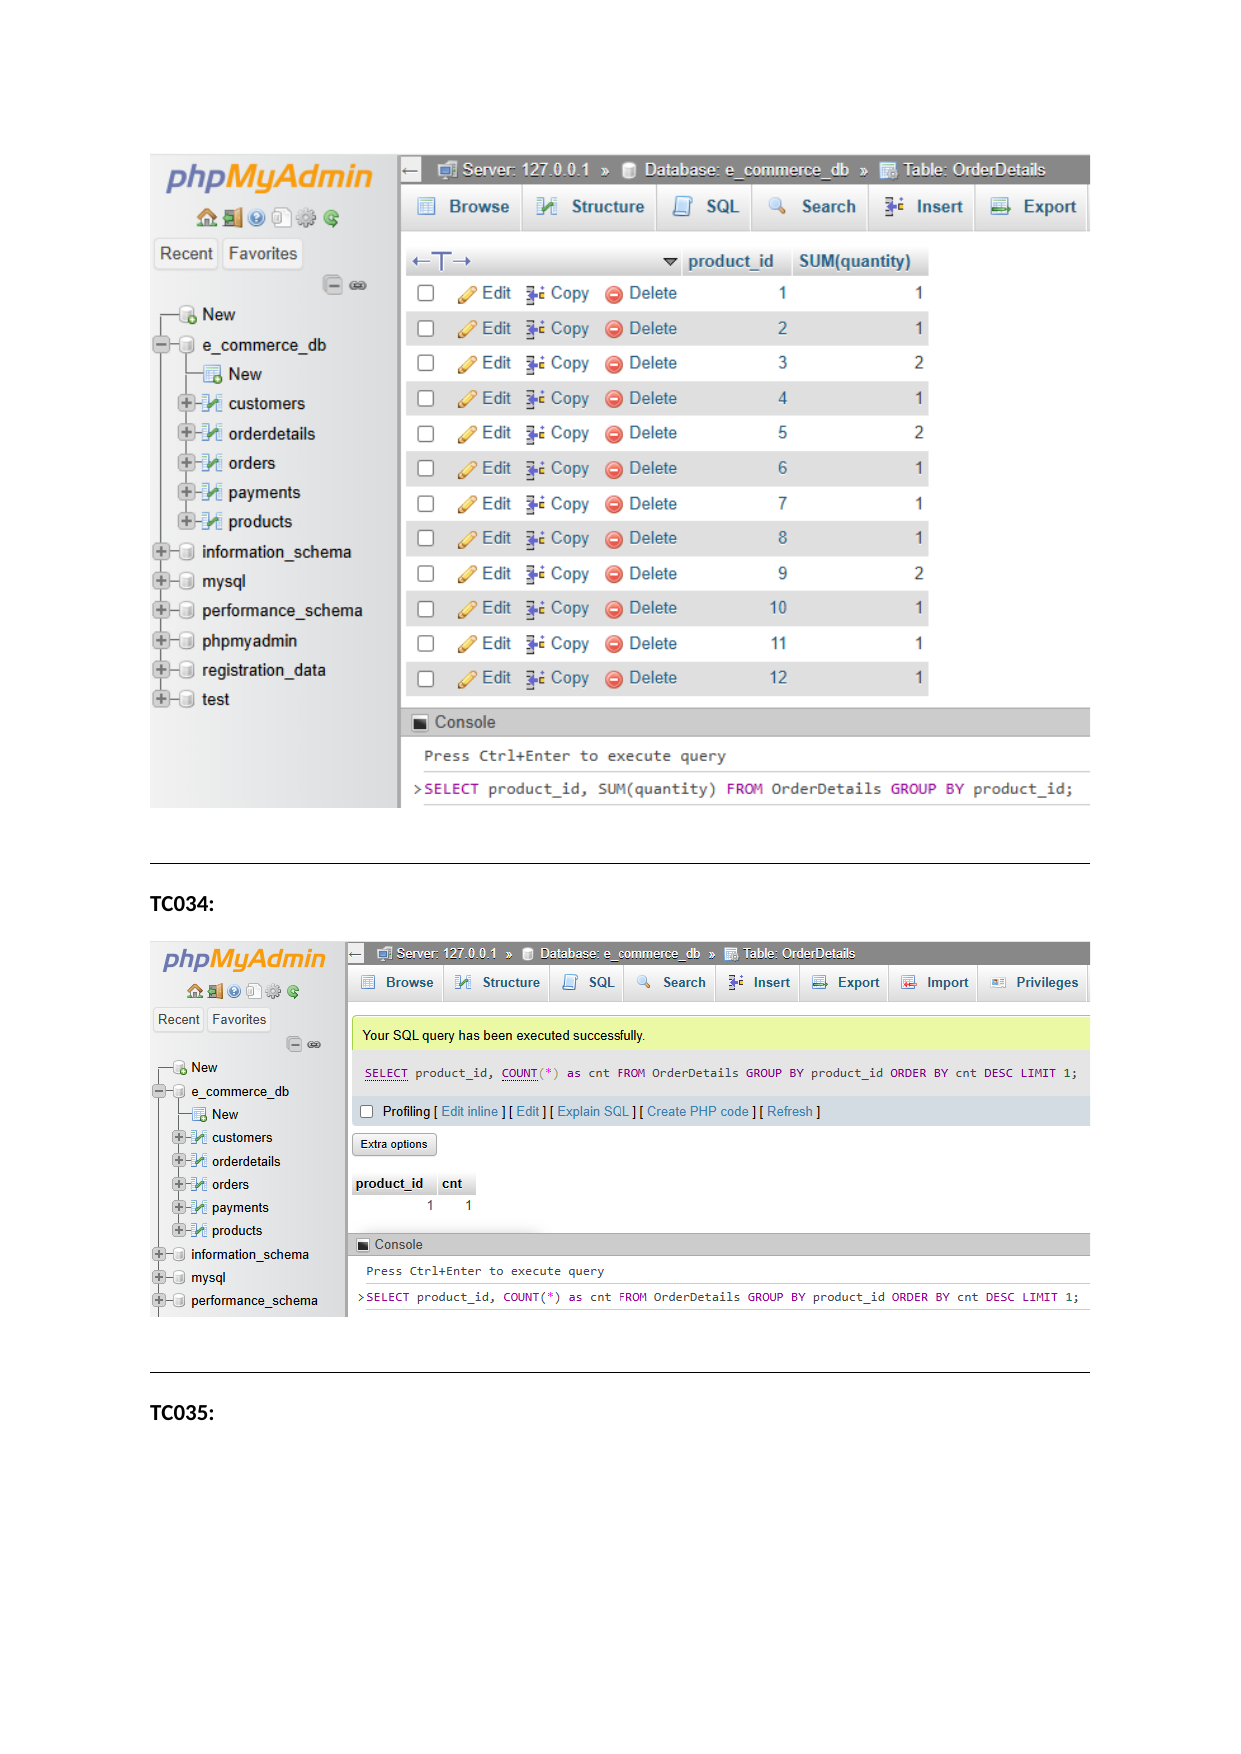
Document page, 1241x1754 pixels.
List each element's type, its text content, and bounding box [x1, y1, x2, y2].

picture [150, 941, 1091, 1317]
text TC035: [150, 1398, 1090, 1426]
picture [150, 150, 1091, 808]
text TC034: [150, 889, 1090, 917]
